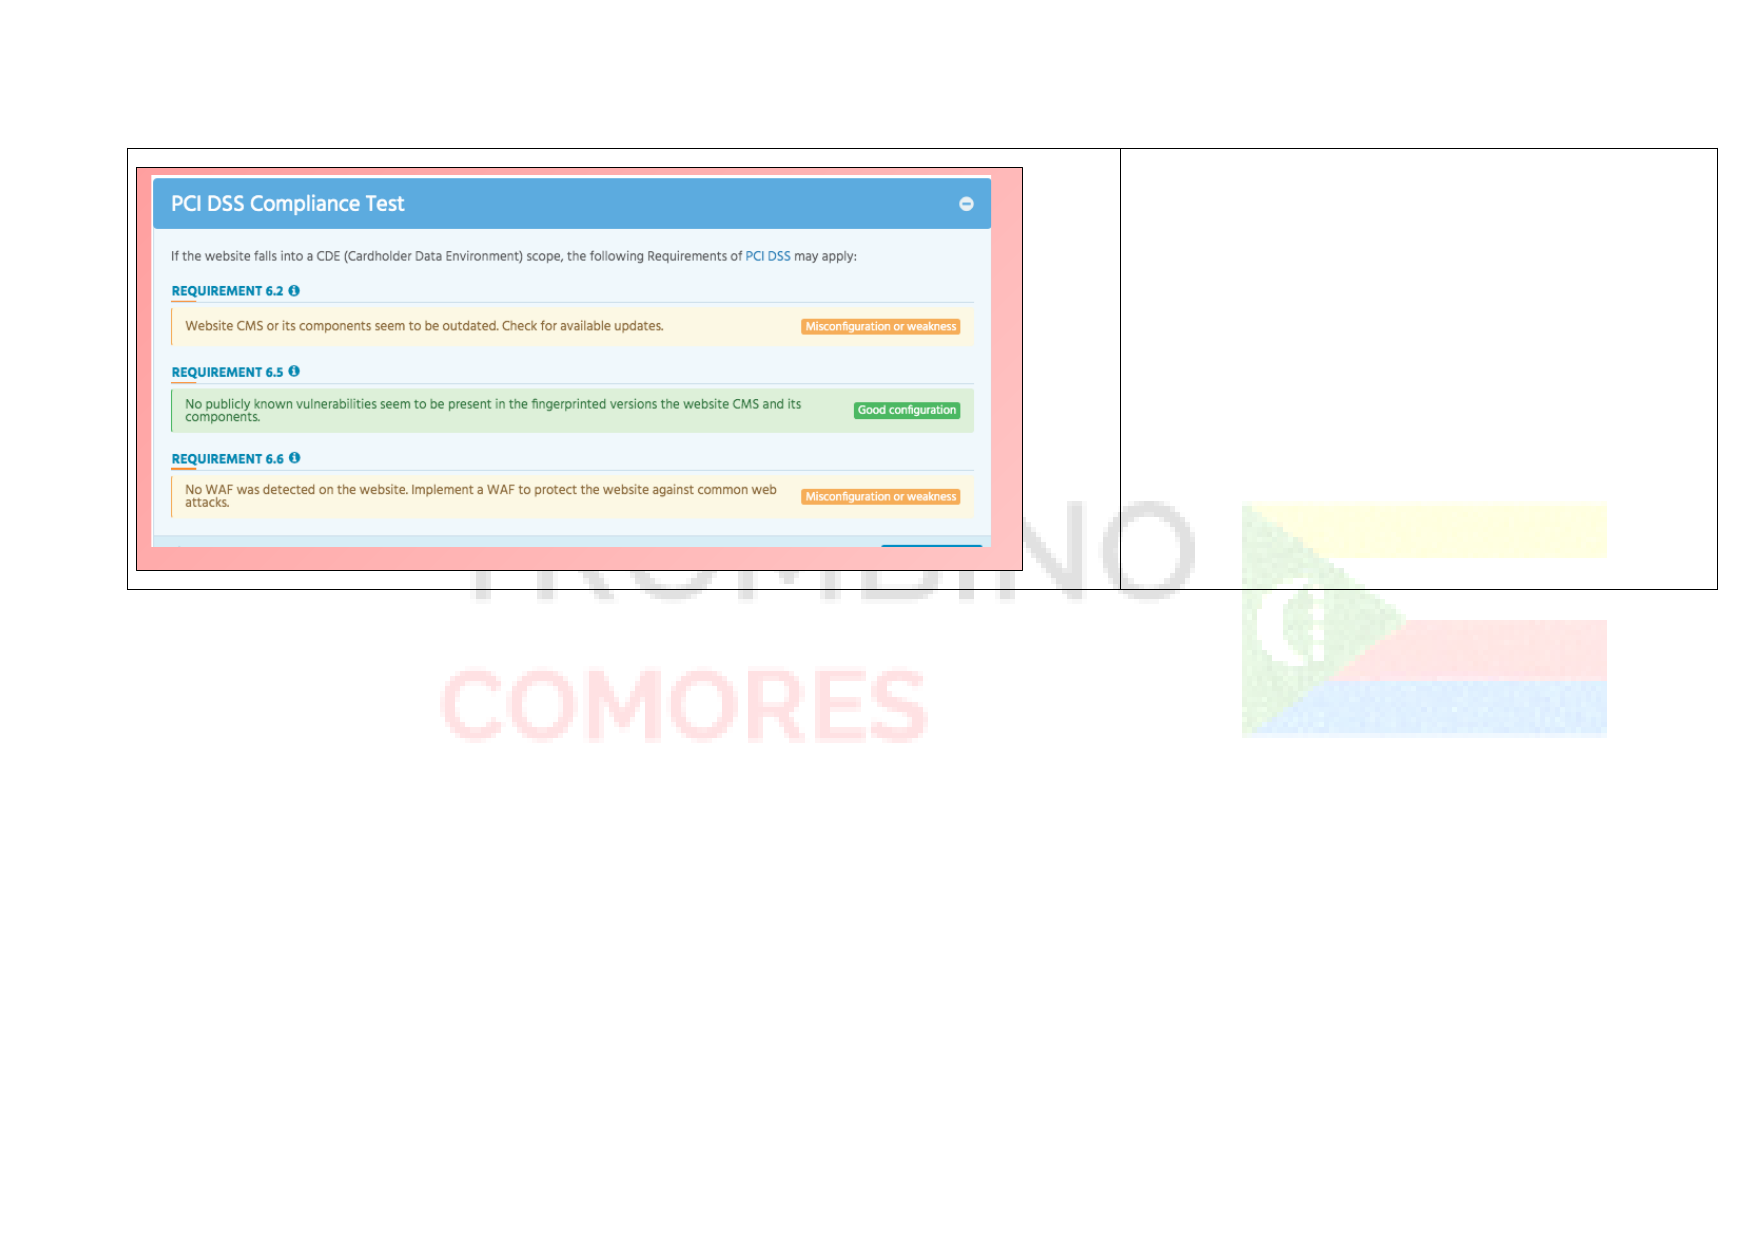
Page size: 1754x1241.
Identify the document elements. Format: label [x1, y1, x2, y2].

table_cell [1121, 149, 1717, 588]
picture [151, 175, 992, 547]
table_cell [128, 149, 1120, 588]
